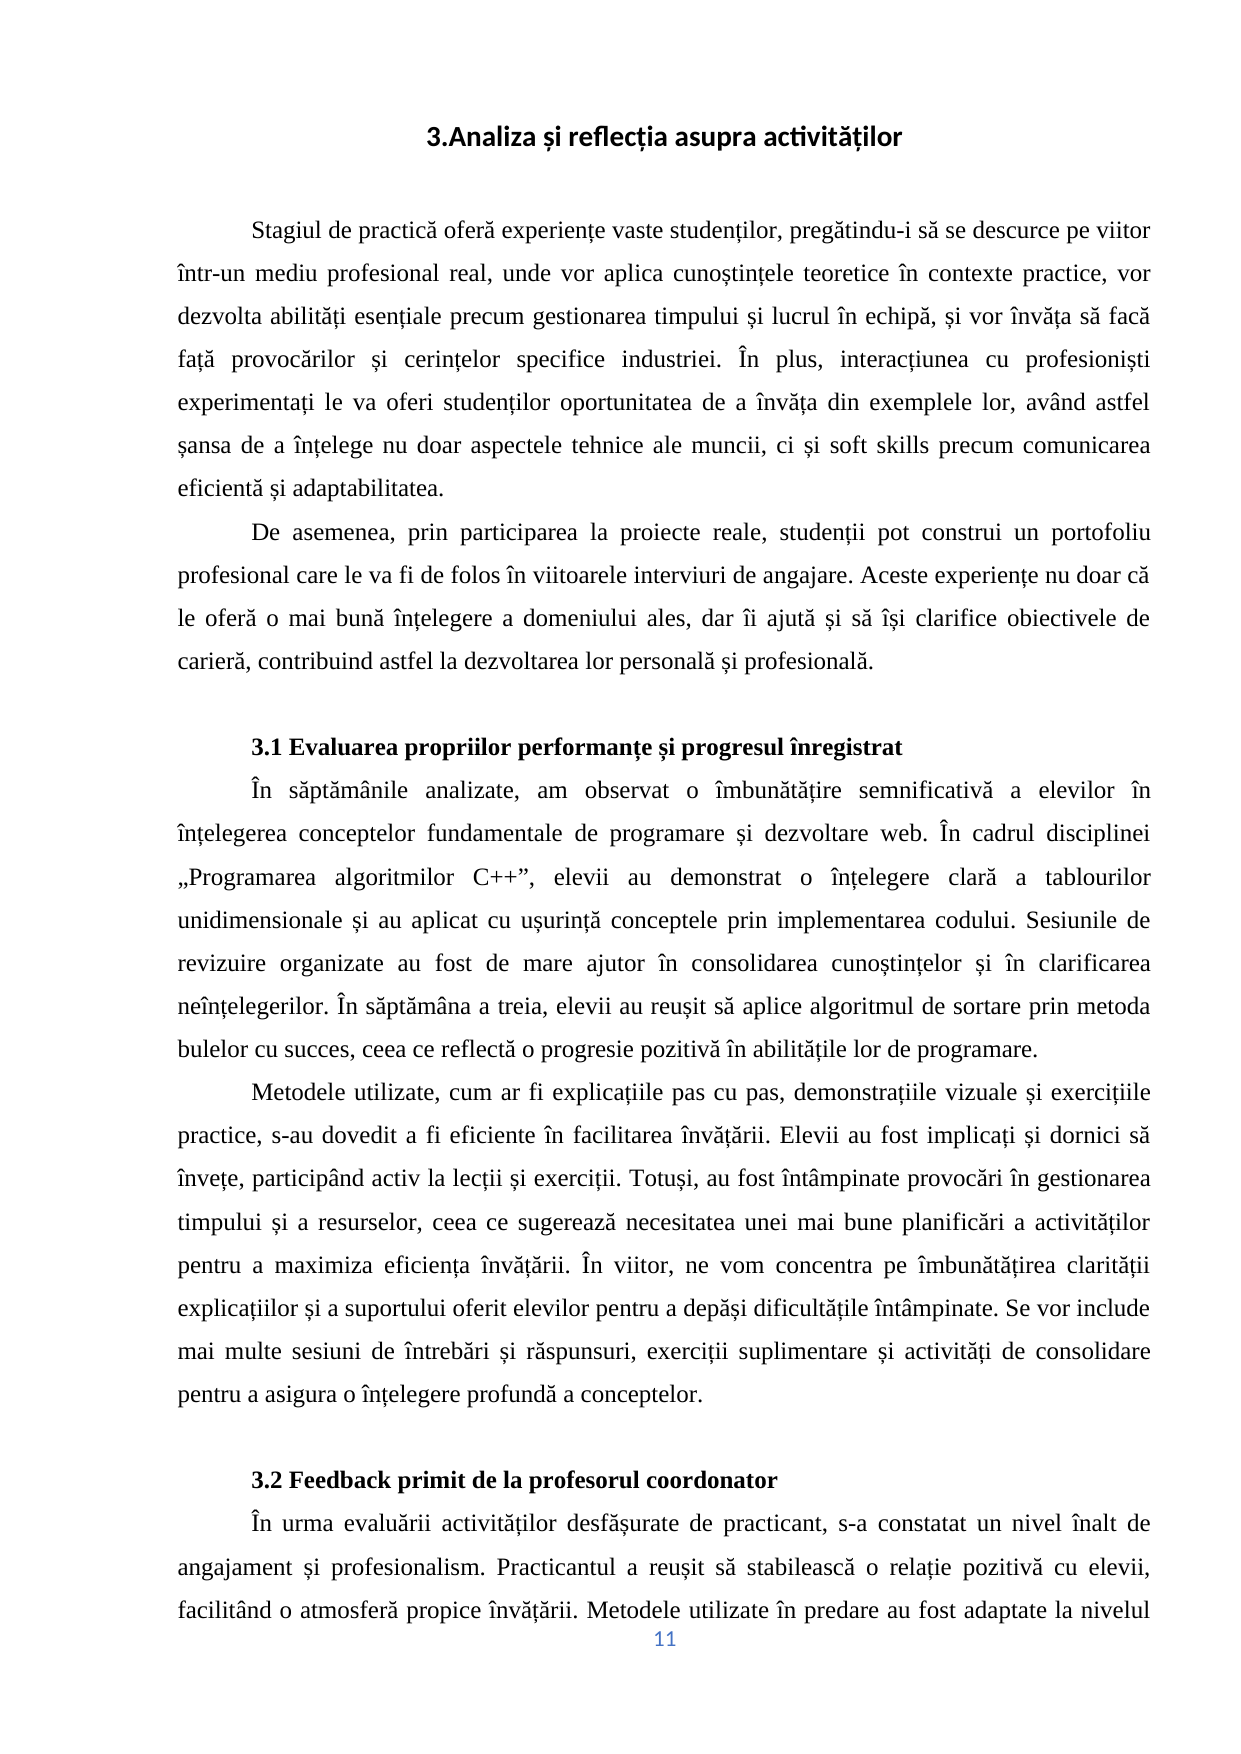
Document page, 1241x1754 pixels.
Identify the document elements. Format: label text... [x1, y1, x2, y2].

text 3.Analiza și reflecția asupra activităților [177, 118, 1152, 154]
text 3.1 Evaluarea propriilor performanțe și progresul înregistrat [251, 689, 1152, 761]
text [177, 1508, 1152, 1623]
text În săptămânile analizate, am observat o îmbunătățire semnificativă a elevilor în înțelegerea conceptelor fundamentale de programare și dezvoltare web. În cadrul disciplinei „Programarea algoritmilor C++”, elevii au demonstrat o înțelegere clară a tablourilor unidimensionale și au aplicat cu ușurință conceptele prin implementarea codului. Sesiunile de revizuire organizate au fost de mare ajutor în consolidarea cunoștințelor și în clarificarea neînțelegerilor. În săptămâna a treia, elevii au reușit să aplice algoritmul de sortare prin metoda bulelor cu succes, ceea ce reflectă o progresie pozitivă în abilitățile lor de programare. [177, 775, 1152, 1063]
text De asemenea, prin participarea la proiecte reale, studenții pot construi un portofoliu profesional care le va fi de folos în viitoarele interviuri de angajare. Aceste experiențe nu doar că le oferă o mai bună înțelegere a domeniului ales, dar îi ajută și să își clarifice obiectivele de carieră, contribuind astfel la dezvoltarea lor personală și profesională. [177, 517, 1152, 675]
text Stagiul de practică oferă experiențe vaste studenților, pregătindu-i să se descurce pe viitor într-un mediu profesional real, unde vor aplica cunoștințele teoretice în contexte practice, vor dezvolta abilități esențiale precum gestionarea timpului și lucrul în echipă, și vor învăța să facă față provocărilor și cerințelor specifice industriei. În plus, interacțiunea cu profesioniști experimentați le va oferi studenților oportunitatea de a învăța din exemplele lor, având astfel șansa de a înțelege nu doar aspectele tehnice ale muncii, ci și soft skills precum comunicarea eficientă și adaptabilitatea. [177, 215, 1152, 502]
text 3.2 Feedback primit de la profesorul coordonator [177, 1465, 1152, 1494]
text Metodele utilizate, cum ar fi explicațiile pas cu pas, demonstrațiile vizuale și exercițiile practice, s-au dovedit a fi eficiente în facilitarea învățării. Elevii au fost implicați și dornici să învețe, participând activ la lecții și exerciții. Totuși, au fost întâmpinate provocări în gestionarea timpului și a resurselor, ceea ce sugerează necesitatea unei mai bune planificări a activităților pentru a maximiza eficiența învățării. În viitor, ne vom concentra pe îmbunătățirea clarității explicațiilor și a suportului oferit elevilor pentru a depăși dificultățile întâmpinate. Se vor include mai multe sesiuni de întrebări și răspunsuri, exerciții suplimentare și activități de consolidare pentru a asigura o înțelegere profundă a conceptelor. [177, 1077, 1152, 1408]
